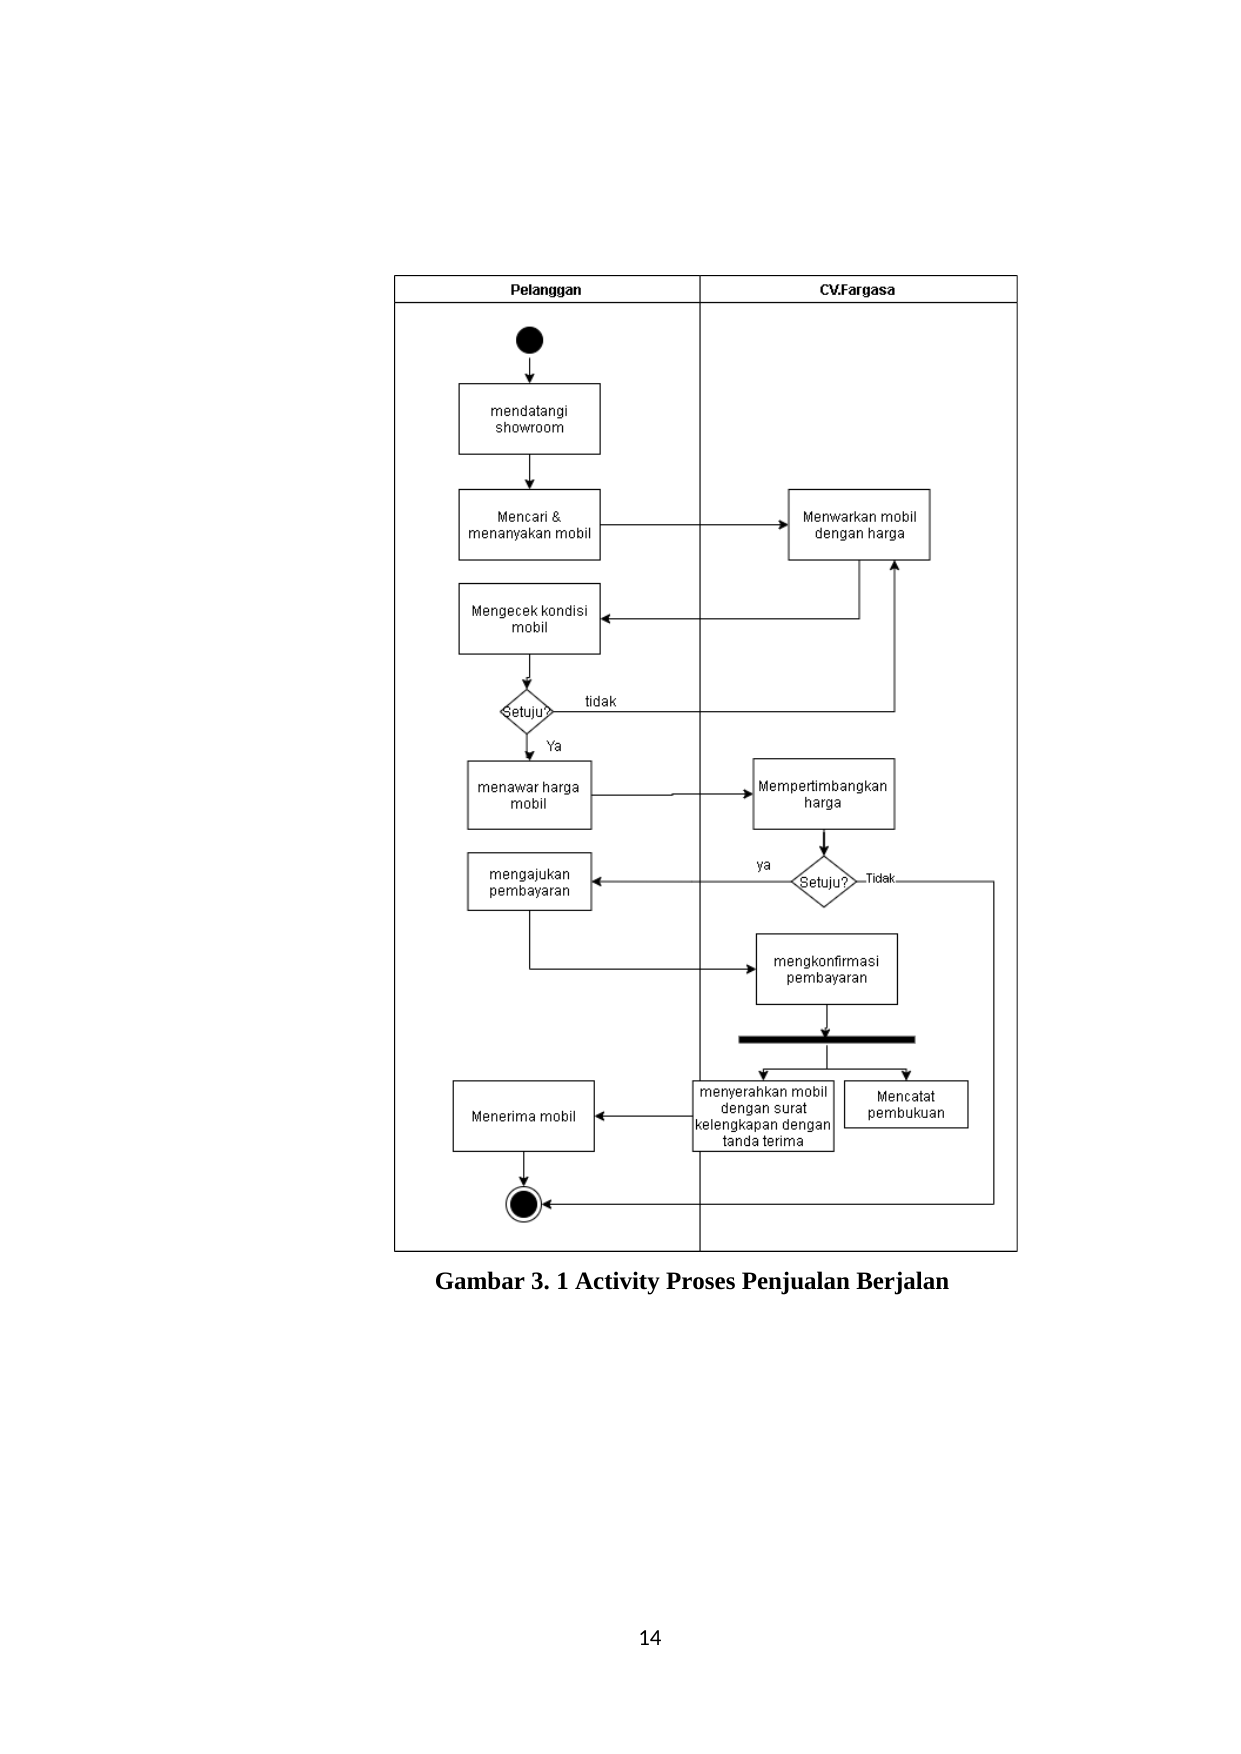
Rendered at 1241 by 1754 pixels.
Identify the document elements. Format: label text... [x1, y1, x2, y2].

text Gambar 3. 1 Activity Proses Penjualan Berjalan [321, 1266, 1063, 1295]
picture [394, 275, 1018, 1252]
